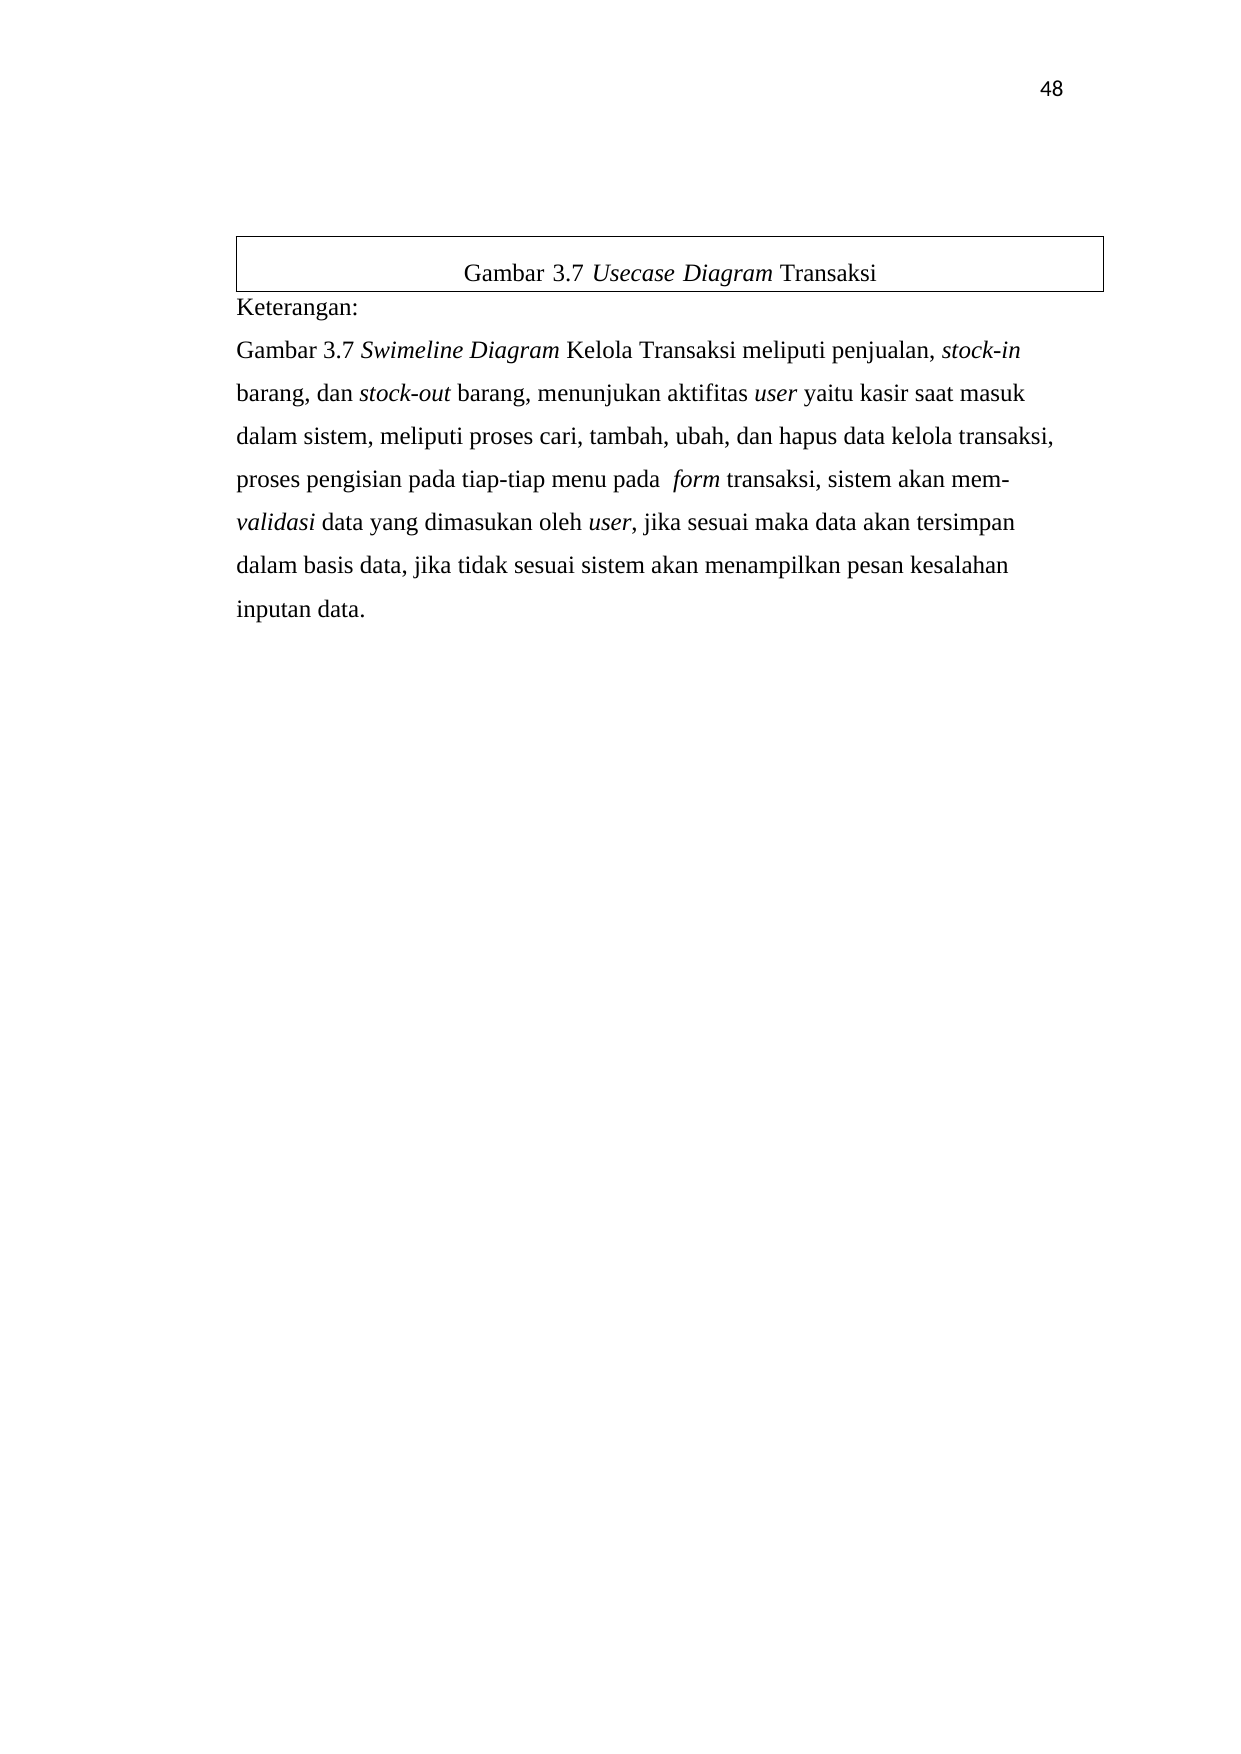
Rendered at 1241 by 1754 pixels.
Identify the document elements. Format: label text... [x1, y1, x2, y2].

text Gambar 3.7 Swimeline Diagram Kelola Transaksi meliputi penjualan, stock-in barang, dan stock-out barang, menunjukan aktifitas user yaitu kasir saat masuk dalam sistem, meliputi proses cari, tambah, ubah, dan hapus data kelola transaksi, proses pengisian pada tiap-tiap menu pada form transaksi, sistem akan mem-validasi data yang dimasukan oleh user, jika sesuai maka data akan tersimpan dalam basis data, jika tidak sesuai sistem akan menampilkan pesan kesalahan inputan data. [236, 335, 1063, 622]
table_cell Gambar 3.7 Usecase Diagram Transaksi [237, 237, 1103, 291]
text Keterangan: [236, 292, 1063, 321]
